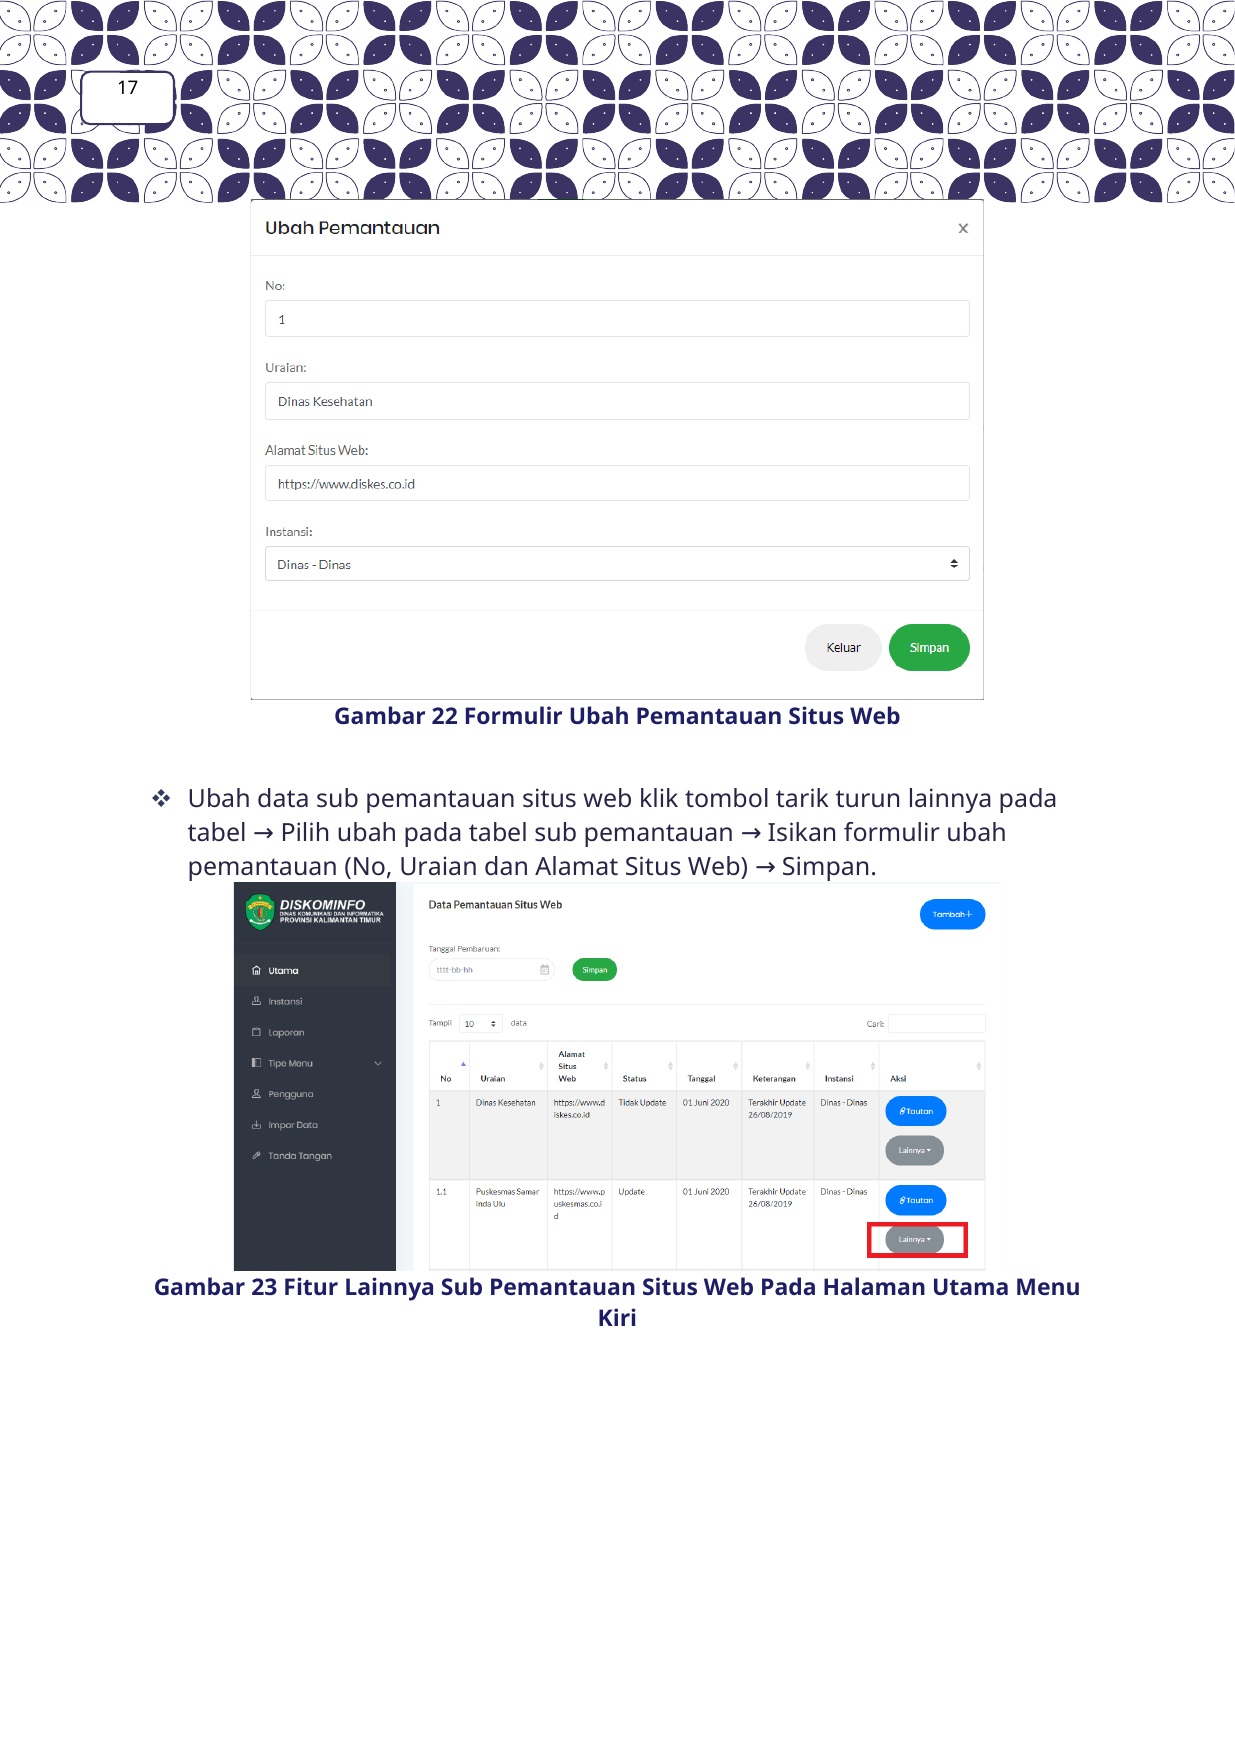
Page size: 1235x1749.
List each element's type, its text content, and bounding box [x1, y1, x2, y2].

list Ubah data sub pemantauan situs web klik tombol tarik turun lainnya pada tabel → Pilih ubah pada tabel sub pemantauan → Isikan formulir ubah pemantauan (No, Uraian dan Alamat Situs Web) → Simpan. [150, 780, 1084, 883]
picture [233, 882, 1001, 1271]
picture [0, 0, 1235, 700]
